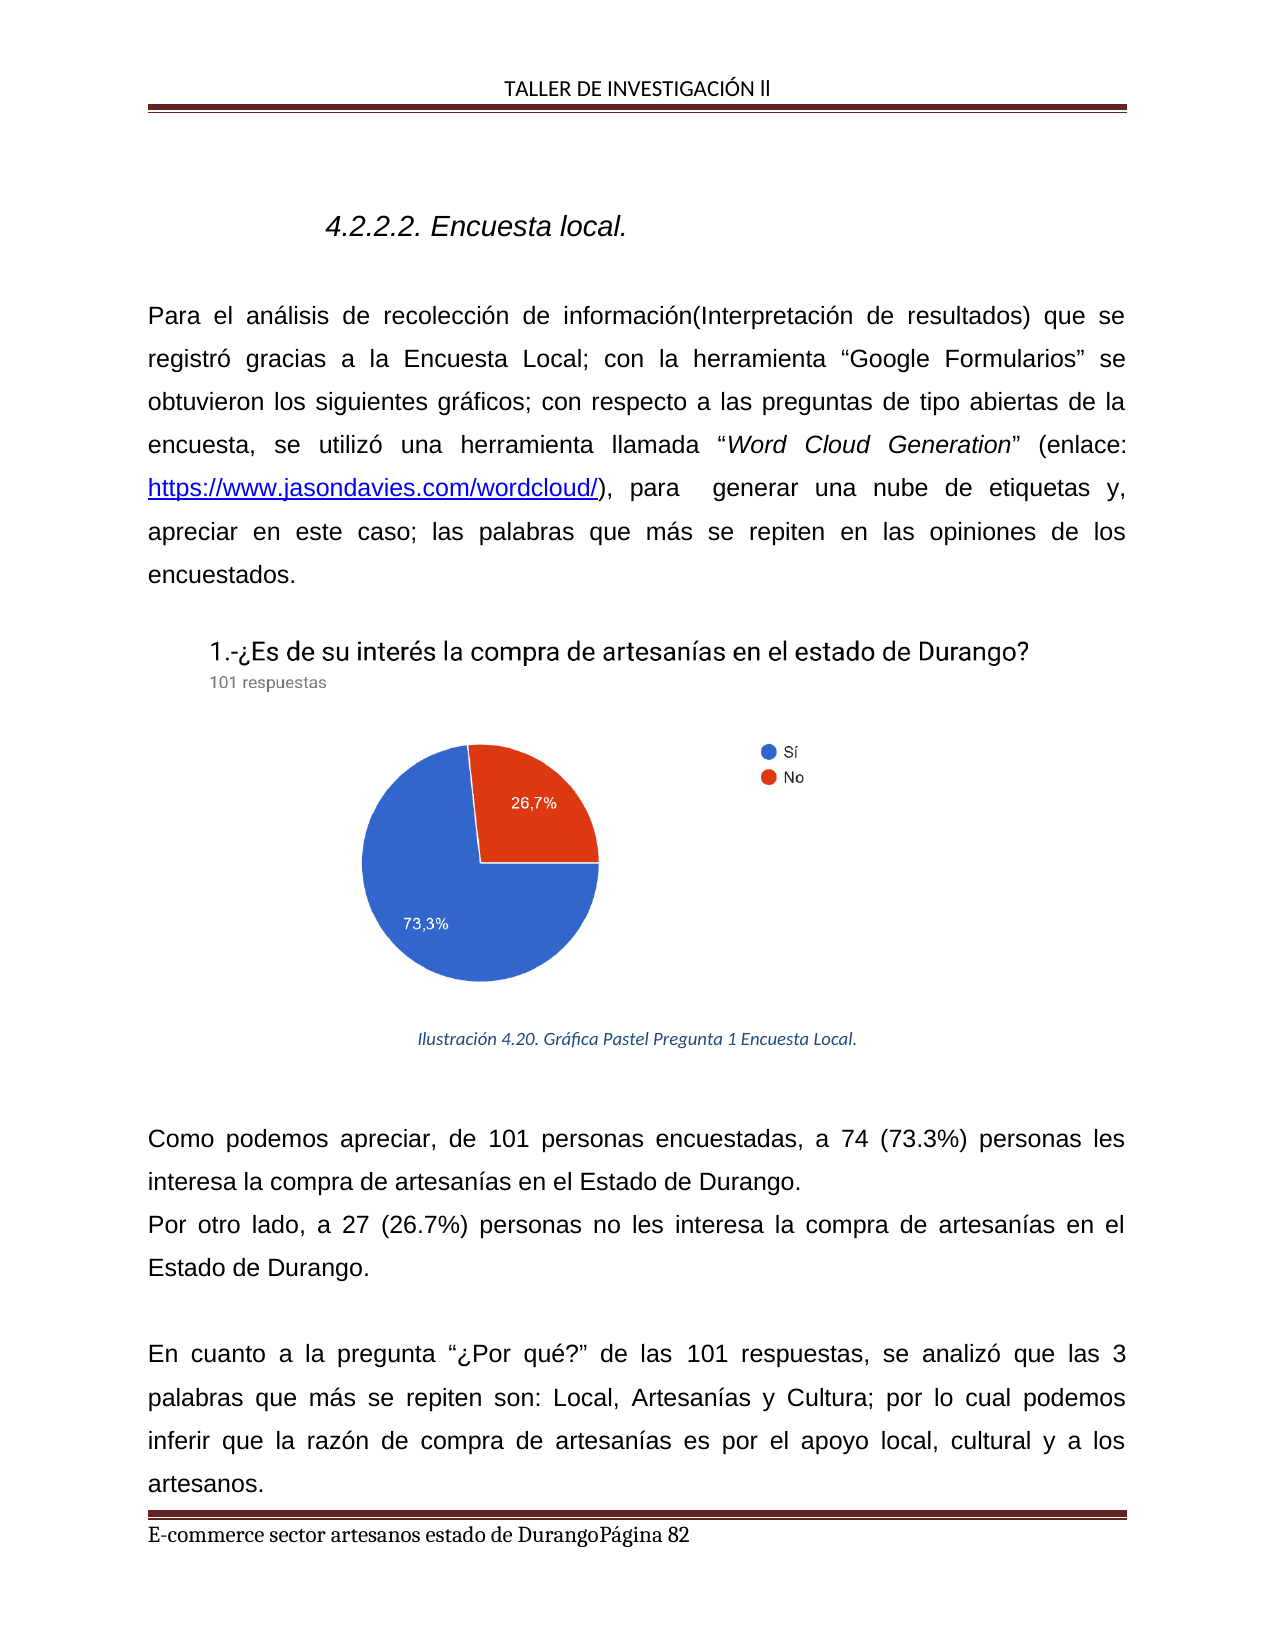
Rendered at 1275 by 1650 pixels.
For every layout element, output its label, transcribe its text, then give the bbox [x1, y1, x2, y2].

text En cuanto a la pregunta “¿Por qué?” de las 101 respuestas, se analizó que las 3 palabras que más se repiten son: Local, Artesanías y Cultura; por lo cual podemos inferir que la razón de compra de artesanías es por el apoyo local, cultural y a los artesanos. [148, 1339, 1127, 1498]
text Como podemos apreciar, de 101 personas encuestadas, a 74 (73.3%) personas les interesa la compra de artesanías en el Estado de Durango. [148, 1124, 1127, 1196]
text Para el análisis de recolección de información(Interpretación de resultados) que se registró gracias a la Encuesta Local; con la herramienta “Google Formularios” se obtuvieron los siguientes gráficos; con respecto a las preguntas de tipo abiertas de la encuesta, se utilizó una herramienta llamada “Word Cloud Generation” (enlace: https://www.jasondavies.com/wordcloud/), para generar una nube de etiquetas y, apreciar en este caso; las palabras que más se repiten en las opiniones de los encuestados. [148, 301, 1127, 588]
subtitle 4.2.2.2. Encuesta local. [325, 209, 1127, 243]
text Por otro lado, a 27 (26.7%) personas no les interesa la compra de artesanías en el Estado de Durango. [148, 1210, 1127, 1282]
picture [177, 602, 1098, 1027]
